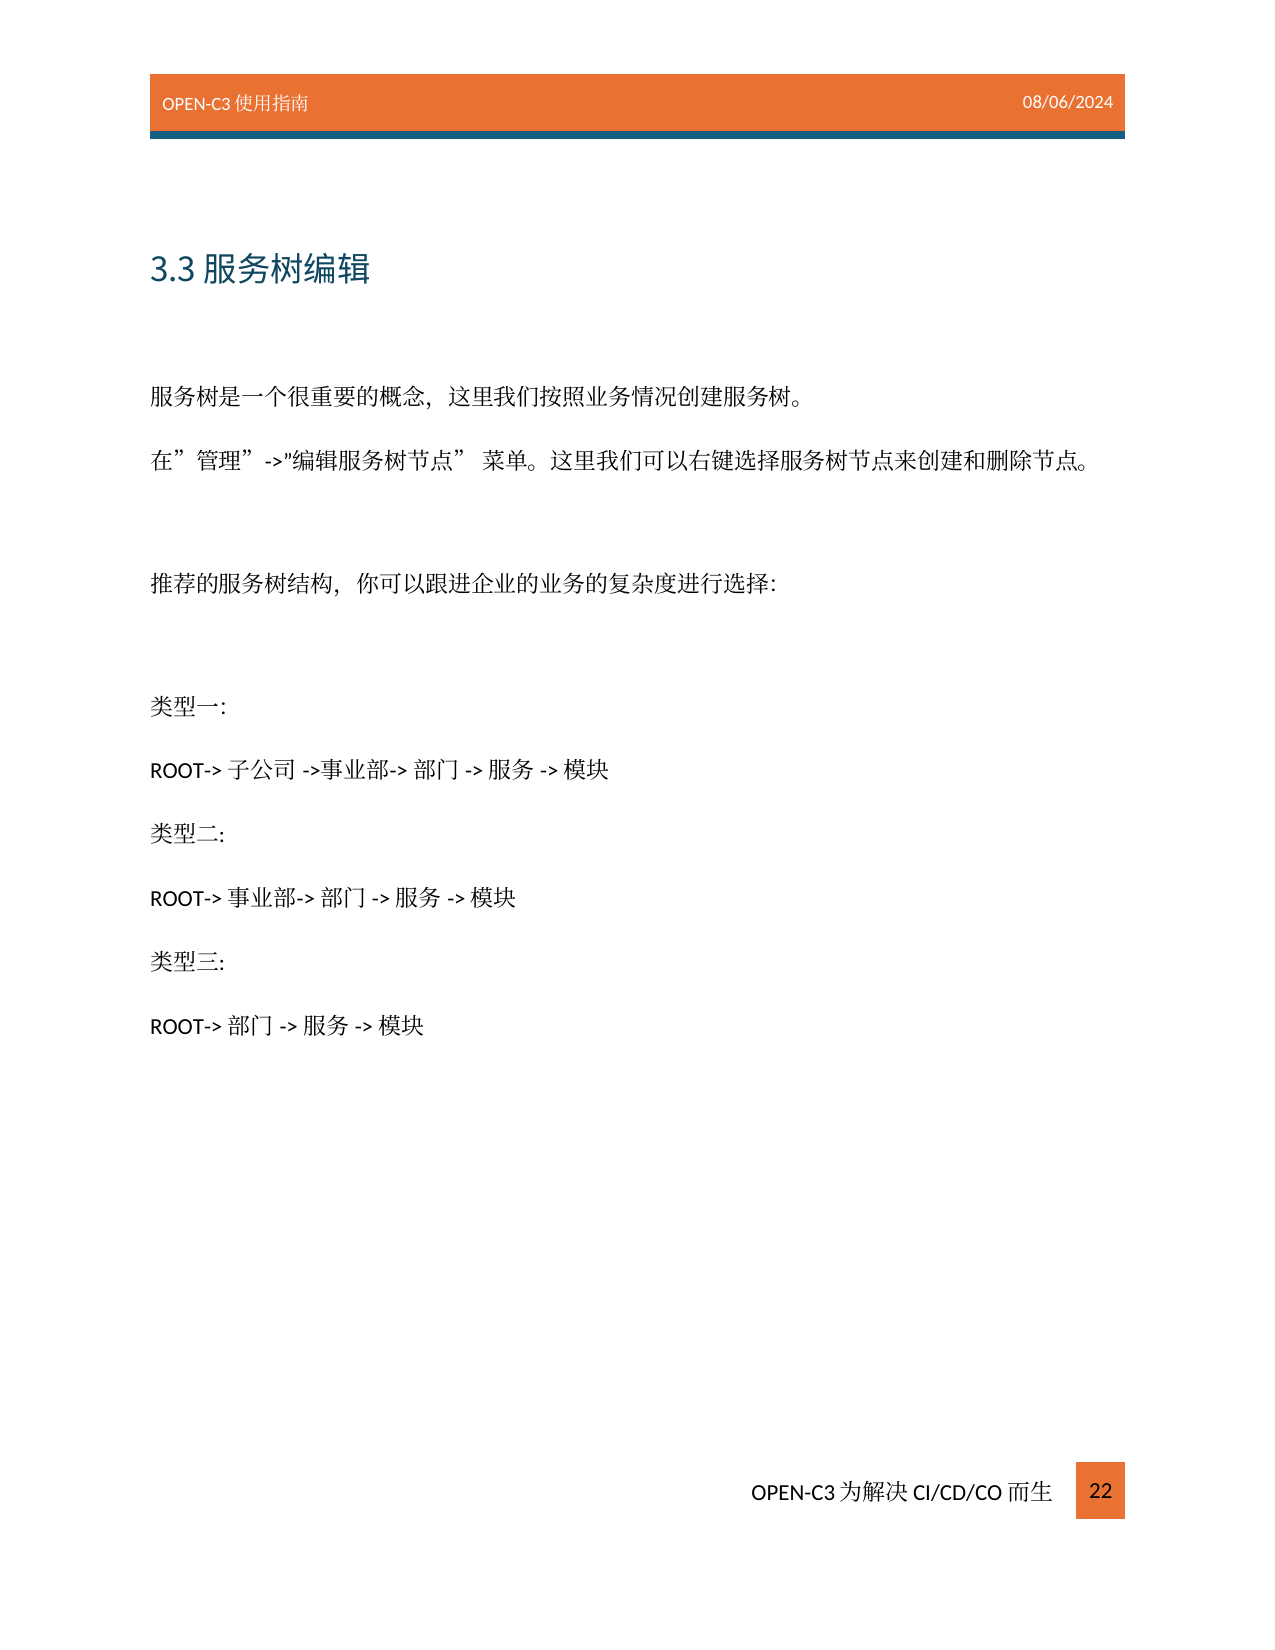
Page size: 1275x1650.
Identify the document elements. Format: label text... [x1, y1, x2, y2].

subtitle 3.3 服务树编辑 [150, 243, 1125, 291]
text ROOT-> 事业部-> 部门 -> 服务 -> 模块 [150, 880, 1125, 913]
text 服务树是一个很重要的概念，这里我们按照业务情况创建服务树。 [150, 379, 1125, 412]
text ROOT-> 部门 -> 服务 -> 模块 [150, 1008, 1125, 1041]
text ROOT-> 子公司 ->事业部-> 部门 -> 服务 -> 模块 [150, 752, 1125, 785]
text 类型三: [150, 944, 1125, 977]
text 在”管理”->”编辑服务树节点” 菜单。这里我们可以右键选择服务树节点来创建和删除节点。 [150, 443, 1125, 476]
text 推荐的服务树结构，你可以跟进企业的业务的复杂度进行选择： [150, 566, 1125, 599]
text 类型一： [150, 688, 1125, 721]
text 类型二: [150, 816, 1125, 849]
